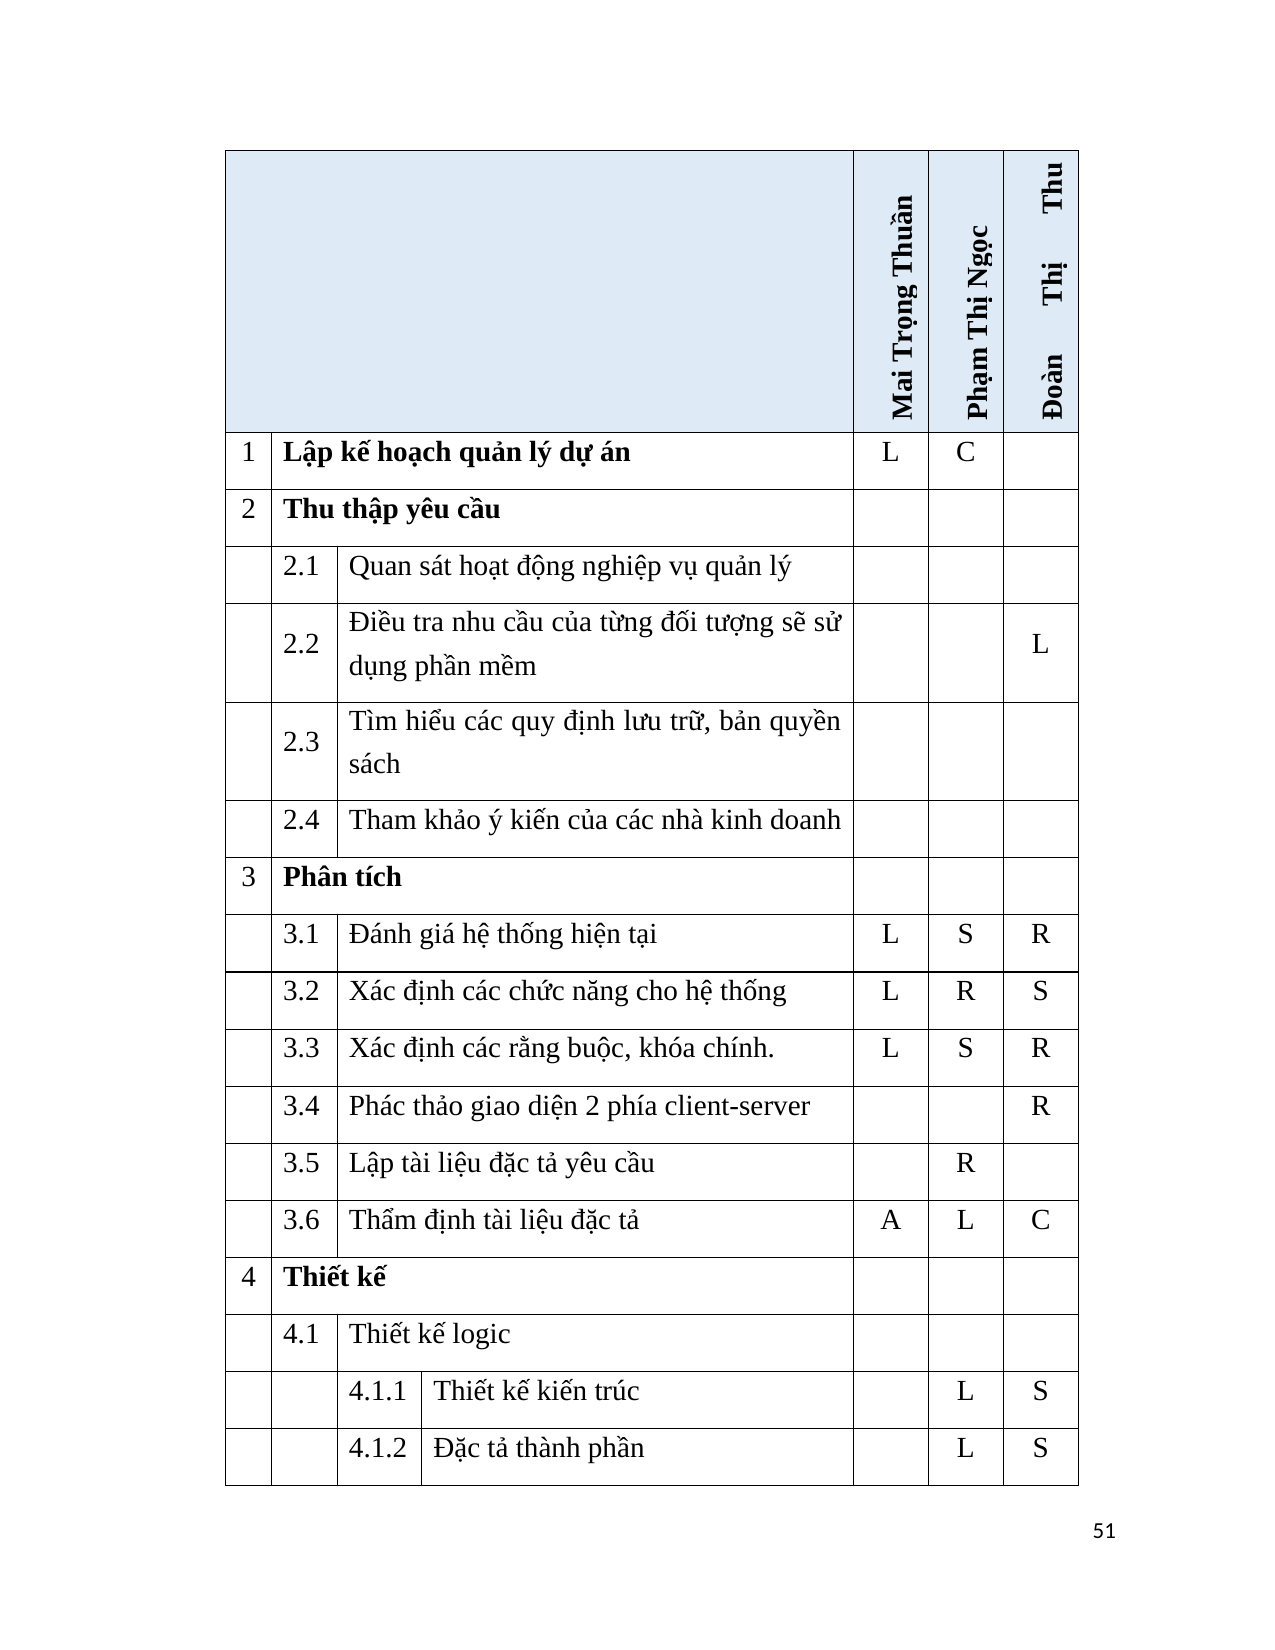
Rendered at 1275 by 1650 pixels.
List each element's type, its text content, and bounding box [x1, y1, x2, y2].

table_cell [1004, 1144, 1078, 1200]
table_cell L [854, 915, 928, 971]
table_cell Phân tích [272, 858, 853, 914]
table_cell [226, 1315, 271, 1371]
table_cell 2.1 [272, 547, 337, 603]
table_cell 3 [226, 858, 271, 914]
table_cell Lập kế hoạch quản lý dự án [272, 433, 853, 489]
table_cell [226, 915, 271, 971]
table_cell R [929, 1144, 1003, 1200]
table_cell 3.6 [272, 1201, 337, 1257]
table_cell [929, 547, 1003, 603]
table_cell [929, 801, 1003, 857]
table_cell 3.5 [272, 1144, 337, 1200]
table_cell [1004, 490, 1078, 546]
table_cell [854, 604, 928, 702]
table_cell 3.1 [272, 915, 337, 971]
table_cell L [854, 433, 928, 489]
table_cell [929, 1315, 1003, 1371]
table_cell 3.3 [272, 1030, 337, 1086]
table_cell [226, 973, 271, 1028]
table_cell Thu thập yêu cầu [272, 490, 853, 546]
table_cell [226, 547, 271, 603]
table_cell [226, 1144, 271, 1200]
table_cell Đánh giá hệ thống hiện tại [338, 915, 853, 971]
table_cell Đặc tả thành phần [422, 1429, 853, 1485]
table_cell R [1004, 915, 1078, 971]
table_cell [854, 1315, 928, 1371]
table_cell [854, 1087, 928, 1143]
table_cell [854, 1258, 928, 1314]
table_cell C [929, 433, 1003, 489]
table_cell Thẩm định tài liệu đặc tả [338, 1201, 853, 1257]
table_cell 4.1.2 [338, 1429, 421, 1485]
table_cell [226, 703, 271, 800]
table_cell 2 [226, 490, 271, 546]
table_cell [226, 1372, 271, 1428]
table_cell 4.1.1 [338, 1372, 421, 1428]
table_cell S [1004, 973, 1078, 1028]
table_cell [854, 547, 928, 603]
table_cell S [1004, 1429, 1078, 1485]
table_cell [1004, 858, 1078, 914]
table_cell [854, 490, 928, 546]
table_cell R [1004, 1030, 1078, 1086]
table_cell [1004, 547, 1078, 603]
table_cell 2.2 [272, 604, 337, 702]
table_cell Tìm hiểu các quy định lưu trữ, bản quyền sách [338, 703, 853, 800]
table_cell Điều tra nhu cầu của từng đối tượng sẽ sử dụng phần mềm [338, 604, 853, 702]
table_cell Thiết kế kiến trúc [422, 1372, 853, 1428]
table_cell 3.2 [272, 973, 337, 1028]
table_cell Lập tài liệu đặc tả yêu cầu [338, 1144, 853, 1200]
table_cell Tham khảo ý kiến của các nhà kinh doanh [338, 801, 853, 857]
table_cell [929, 1087, 1003, 1143]
table_header Mai Trọng Thuần [854, 151, 928, 432]
table_cell [226, 1429, 271, 1485]
table_cell [854, 1372, 928, 1428]
table_cell Phác thảo giao diện 2 phía client-server [338, 1087, 853, 1143]
table_cell Quan sát hoạt động nghiệp vụ quản lý [338, 547, 853, 603]
table_cell L [854, 1030, 928, 1086]
table_cell 1 [226, 433, 271, 489]
table_header Đoàn Thị Thu Trang [1004, 151, 1078, 432]
table_cell C [1004, 1201, 1078, 1257]
table_cell [226, 604, 271, 702]
table_cell [854, 801, 928, 857]
table_cell [226, 801, 271, 857]
table_cell L [1004, 604, 1078, 702]
table_cell L [929, 1372, 1003, 1428]
table_cell S [929, 915, 1003, 971]
table_cell [226, 1201, 271, 1257]
table_cell Thiết kế logic [338, 1315, 853, 1371]
table_cell L [854, 973, 928, 1028]
table_cell [1004, 801, 1078, 857]
table_cell S [1004, 1372, 1078, 1428]
table_cell [1004, 1315, 1078, 1371]
table_cell [1004, 703, 1078, 800]
table_cell [929, 858, 1003, 914]
table_cell [1004, 433, 1078, 489]
table_cell R [929, 973, 1003, 1028]
table_cell Xác định các chức năng cho hệ thống [338, 973, 853, 1028]
table_cell [854, 858, 928, 914]
table_cell [226, 1030, 271, 1086]
table_cell [929, 490, 1003, 546]
table_cell [226, 1087, 271, 1143]
table_cell 4 [226, 1258, 271, 1314]
table_cell [854, 703, 928, 800]
table_cell 3.4 [272, 1087, 337, 1143]
table_cell 2.3 [272, 703, 337, 800]
table_cell [272, 1429, 337, 1485]
table_cell Thiết kế [272, 1258, 853, 1314]
table_cell [272, 1372, 337, 1428]
table_cell [854, 1429, 928, 1485]
table_header [226, 151, 853, 432]
table_cell L [929, 1429, 1003, 1485]
table_cell [854, 1144, 928, 1200]
table_cell [929, 1258, 1003, 1314]
table_cell 2.4 [272, 801, 337, 857]
table_cell L [929, 1201, 1003, 1257]
table_cell [929, 604, 1003, 702]
table_cell [929, 703, 1003, 800]
table_cell A [854, 1201, 928, 1257]
table_header Phạm Thị Ngọc [929, 151, 1003, 432]
table_cell 4.1 [272, 1315, 337, 1371]
table_cell [1004, 1258, 1078, 1314]
table_cell R [1004, 1087, 1078, 1143]
table_cell S [929, 1030, 1003, 1086]
table_cell Xác định các rằng buộc, khóa chính. [338, 1030, 853, 1086]
